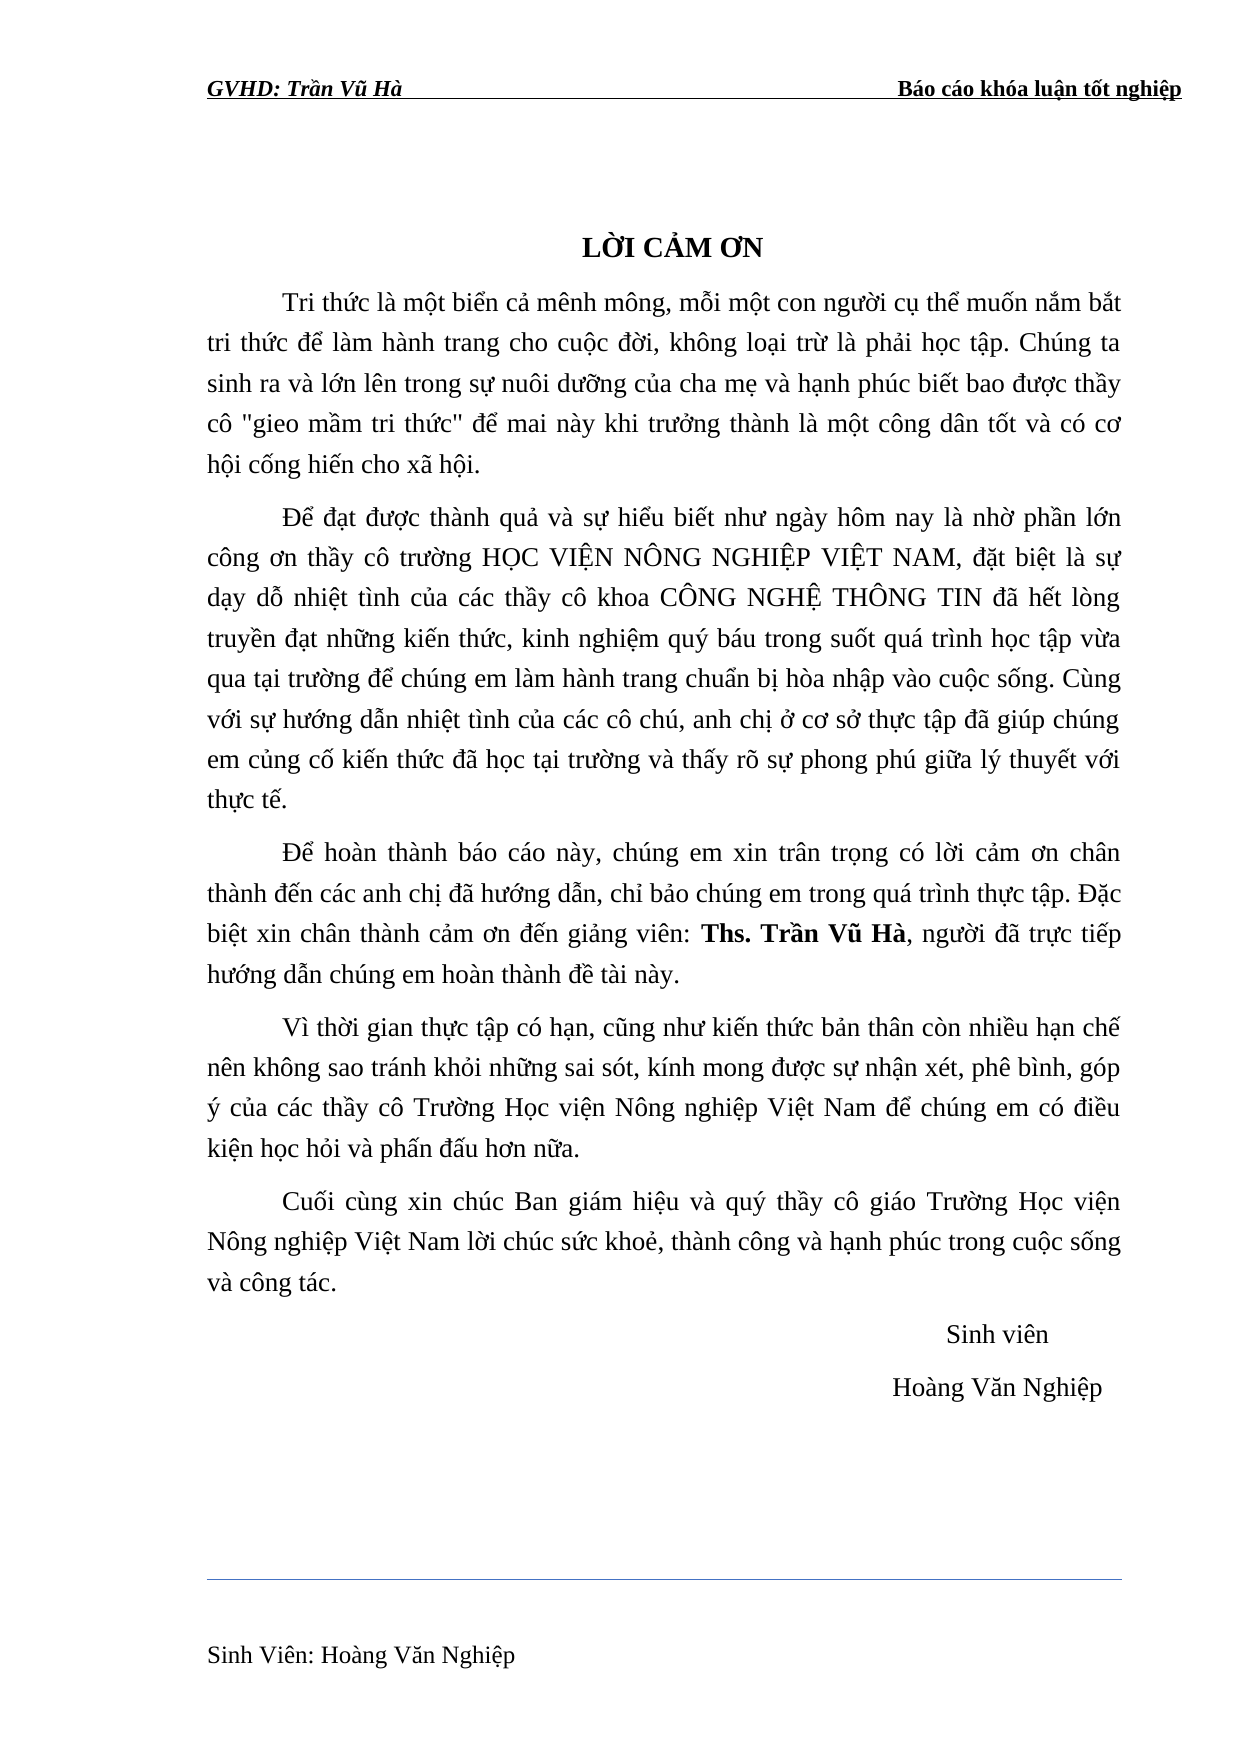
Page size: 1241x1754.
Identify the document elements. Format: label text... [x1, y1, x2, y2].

text Cuối cùng xin chúc Ban giám hiệu và quý thầy cô giáo Trường Học viện Nông nghiệp Việt Nam lời chúc sức khoẻ, thành công và hạnh phúc trong cuộc sống và công tác. [207, 1185, 1122, 1297]
text LỜI CẢM ƠN [507, 230, 1122, 263]
text Vì thời gian thực tập có hạn, cũng như kiến thức bản thân còn nhiều hạn chế nên không sao tránh khỏi những sai sót, kính mong được sự nhận xét, phê bình, góp ý của các thầy cô Trường Học viện Nông nghiệp Việt Nam để chúng em có điều kiện học hỏi và phấn đấu hơn nữa. [207, 1011, 1122, 1163]
text Để hoàn thành báo cáo này, chúng em xin trân trọng có lời cảm ơn chân thành đến các anh chị đã hướng dẫn, chỉ bảo chúng em trong quá trình thực tập. Đặc biệt xin chân thành cảm ơn đến giảng viên: Ths. Trần Vũ Hà, người đã trực tiếp hướng dẫn chúng em hoàn thành đề tài này. [207, 836, 1122, 989]
text Hoàng Văn Nghiệp [797, 1371, 1122, 1403]
text Để đạt được thành quả và sự hiểu biết như ngày hôm nay là nhờ phần lớn công ơn thầy cô trường HỌC VIỆN NÔNG NGHIỆP VIỆT NAM, đặt biệt là sự dạy dỗ nhiệt tình của các thầy cô khoa CÔNG NGHỆ THÔNG TIN đã hết lòng truyền đạt những kiến thức, kinh nghiệm quý báu trong suốt quá trình học tập vừa qua tại trường để chúng em làm hành trang chuẩn bị hòa nhập vào cuộc sống. Cùng với sự hướng dẫn nhiệt tình của các cô chú, anh chị ở cơ sở thực tập đã giúp chúng em củng cố kiến thức đã học tại trường và thấy rõ sự phong phú giữa lý thuyết với thực tế. [207, 501, 1122, 815]
text Sinh viên [797, 1318, 1122, 1350]
text Tri thức là một biển cả mênh mông, mỗi một con người cụ thể muốn nắm bắt tri thức để làm hành trang cho cuộc đời, không loại trừ là phải học tập. Chúng ta sinh ra và lớn lên trong sự nuôi dưỡng của cha mẹ và hạnh phúc biết bao được thầy cô "gieo mầm tri thức" để mai này khi trưởng thành là một công dân tốt và có cơ hội cống hiến cho xã hội. [207, 286, 1122, 479]
